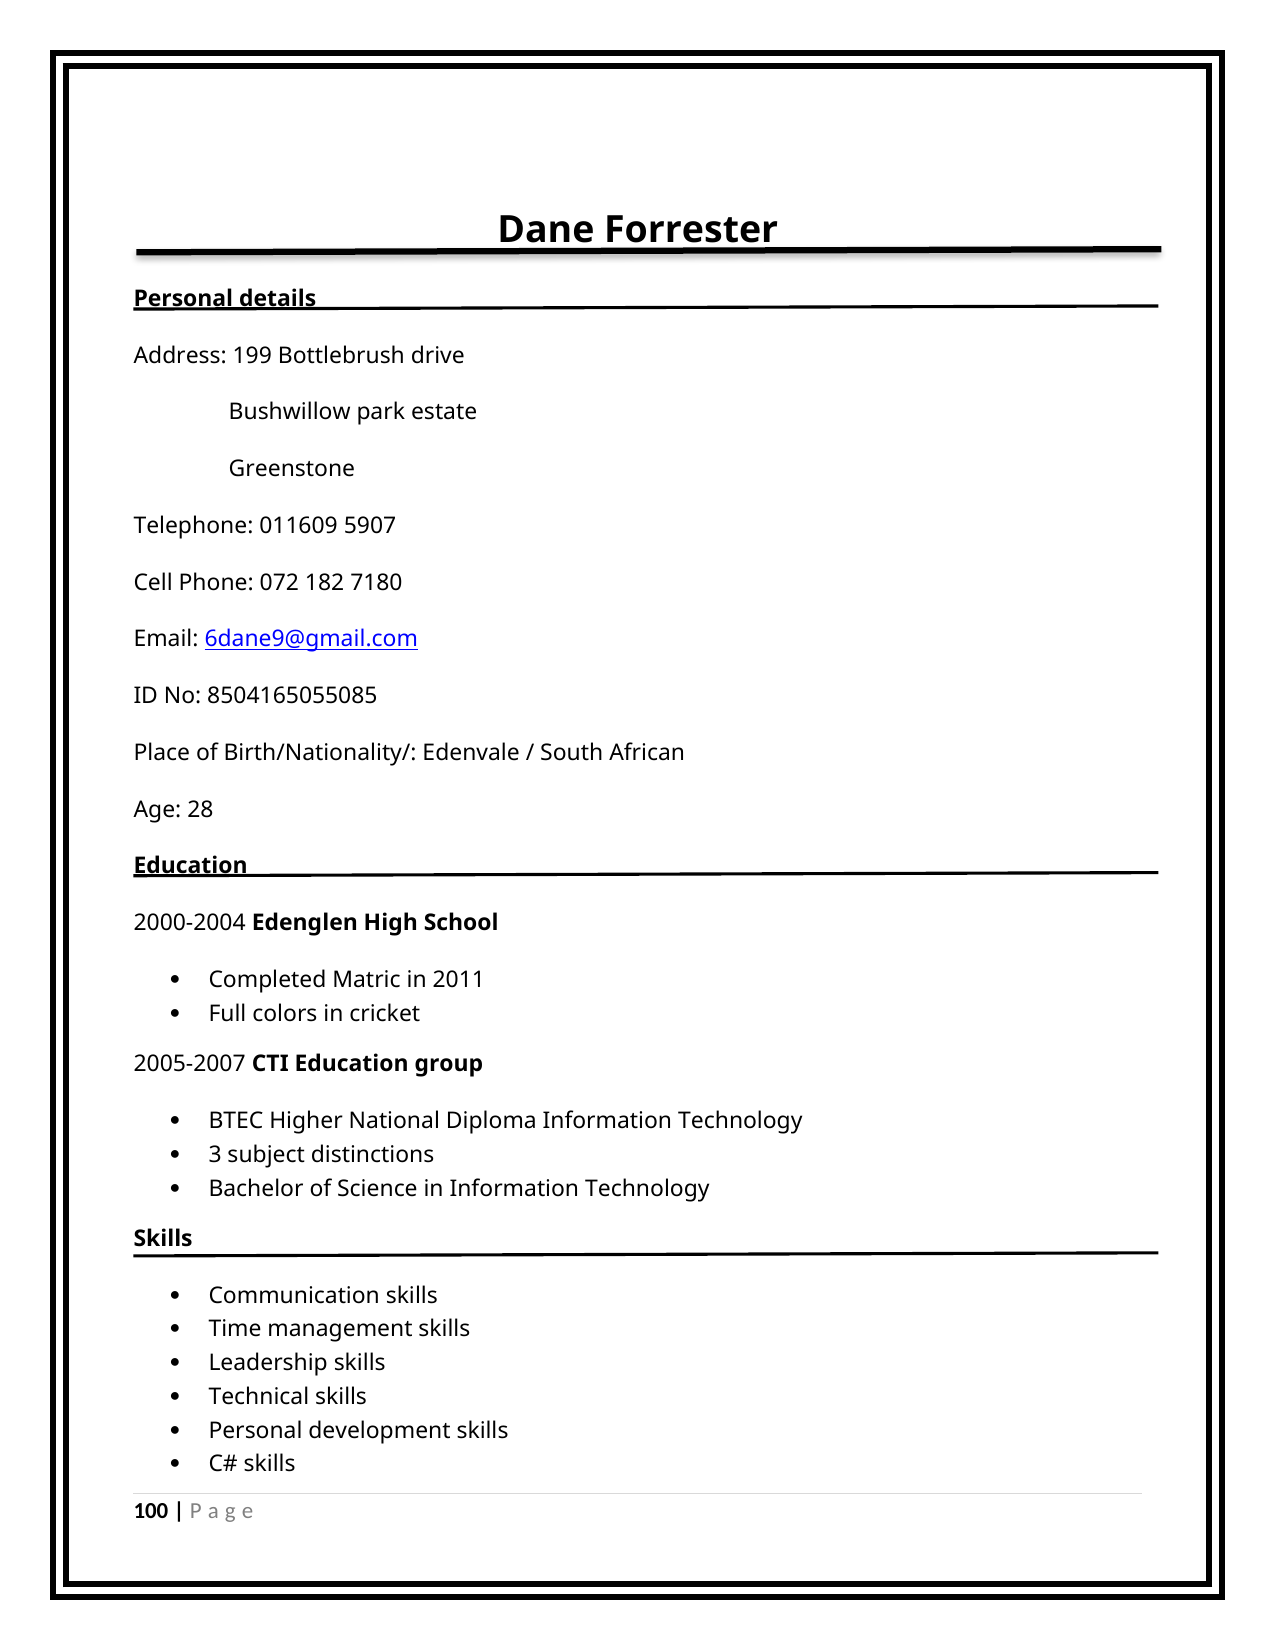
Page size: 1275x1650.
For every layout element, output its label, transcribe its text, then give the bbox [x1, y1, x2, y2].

text Bushwillow park estate [133, 395, 1142, 427]
list Communication skills [171, 1279, 1142, 1310]
text Skills [133, 1222, 1142, 1253]
text Greenstone [133, 452, 1142, 483]
list Technical skills [171, 1380, 1142, 1411]
text Cell Phone: 072 182 7180 [133, 566, 1142, 597]
list Time management skills [171, 1312, 1142, 1344]
text Education [133, 849, 1142, 874]
text Personal details [133, 282, 1142, 307]
text ID No: 8504165055085 [133, 679, 1142, 710]
text Telephone: 011609 5907 [133, 509, 1142, 540]
text 2000-2004 Edenglen High School [133, 906, 1142, 937]
list Personal development skills [171, 1414, 1142, 1445]
list C# skills [171, 1447, 1142, 1479]
list Completed Matric in 2011 [171, 963, 1142, 994]
list Leadership skills [171, 1346, 1142, 1377]
list BTEC Higher National Diploma Information Technology [171, 1104, 1142, 1135]
text Email: 6dane9@gmail.com [133, 622, 1142, 654]
list Bachelor of Science in Information Technology [171, 1171, 1142, 1203]
text Dane Forrester [133, 202, 1142, 252]
list 3 subject distinctions [171, 1138, 1142, 1169]
list Full colors in cricket [171, 997, 1142, 1028]
text Age: 28 [133, 793, 1142, 824]
text Place of Birth/Nationality/: Edenvale / South African [133, 736, 1142, 767]
text 2005-2007 CTI Education group [133, 1047, 1142, 1078]
text Address: 199 Bottlebrush drive [133, 338, 1142, 370]
